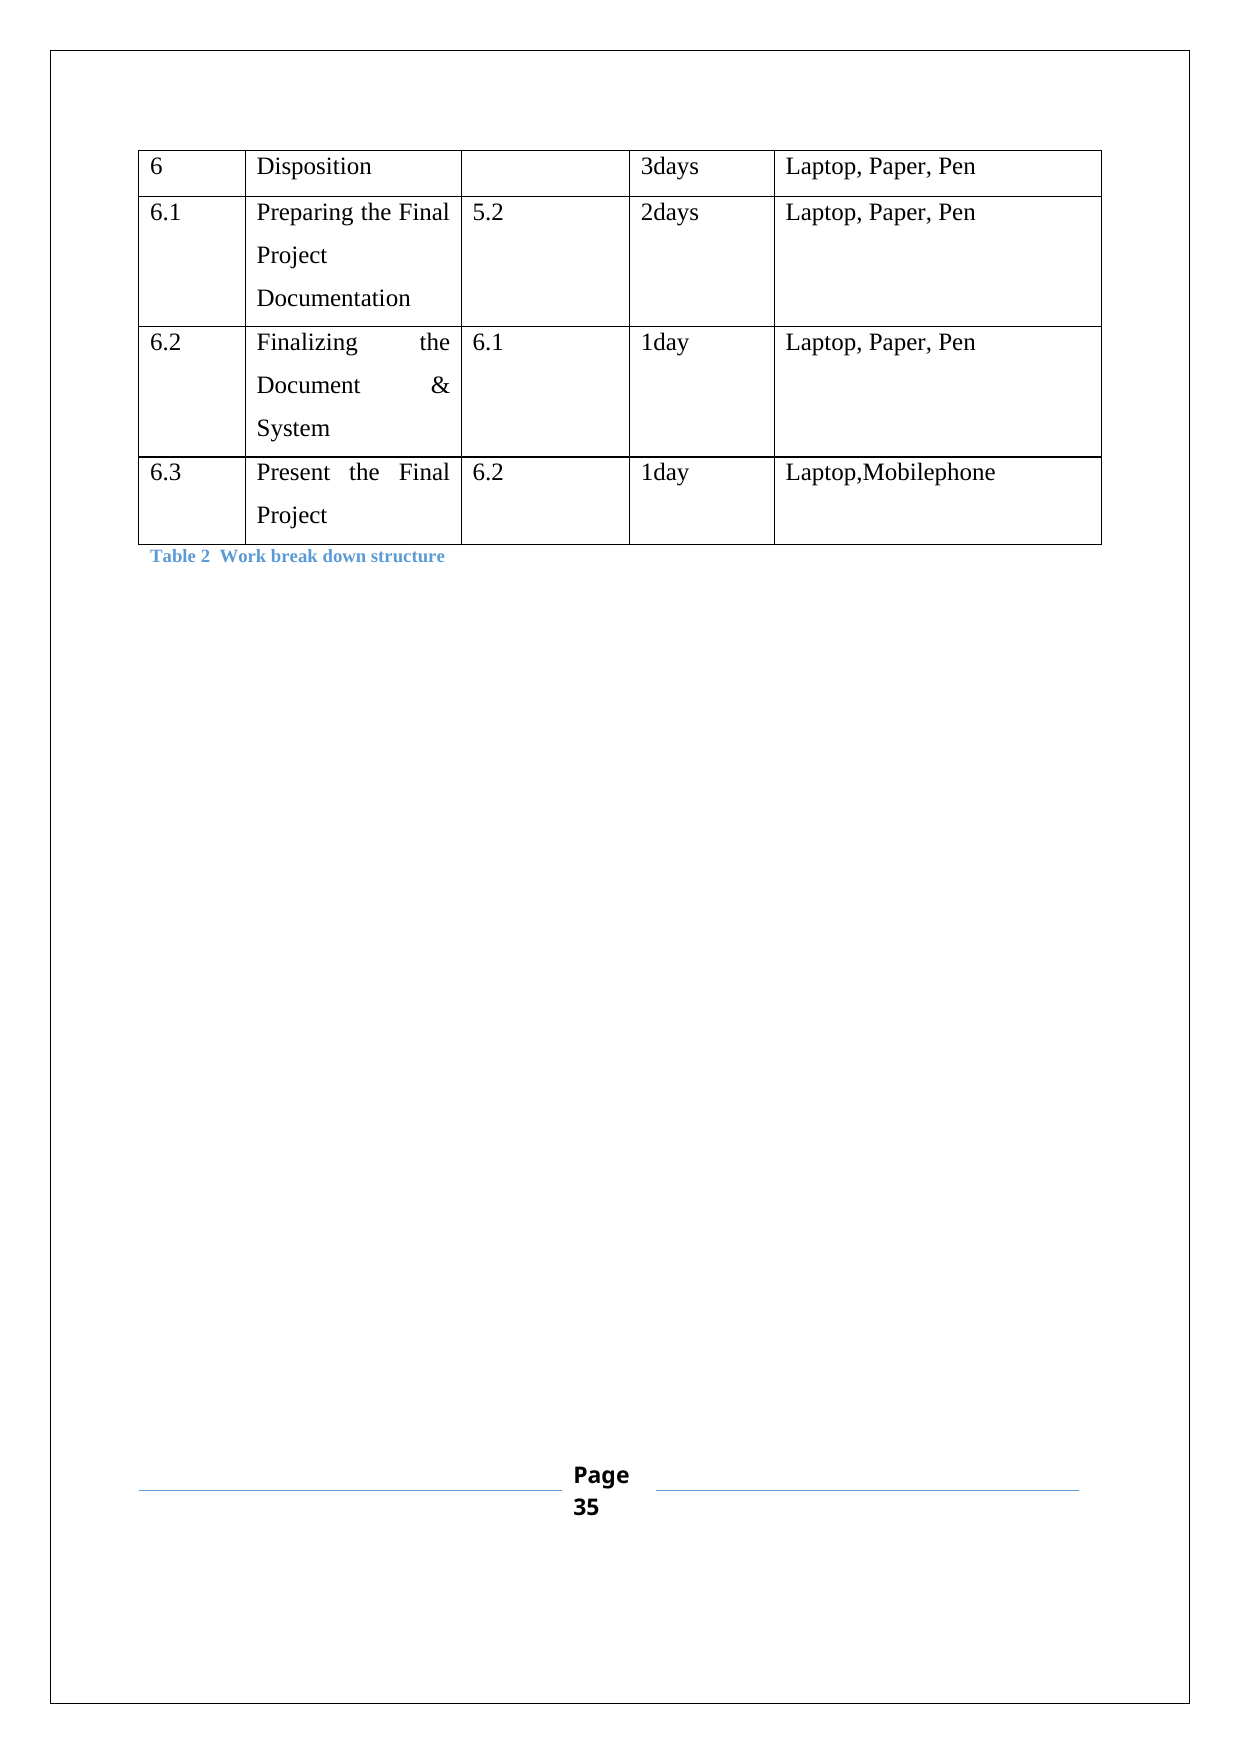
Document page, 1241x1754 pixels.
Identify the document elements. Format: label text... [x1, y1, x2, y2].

table_cell Disposition [246, 151, 461, 196]
table_cell 6.1 [139, 197, 245, 326]
text Table 2 Work break down structure [150, 545, 1090, 566]
table_cell Laptop, Paper, Pen [775, 327, 1101, 456]
table_cell 6.2 [139, 327, 245, 456]
table_cell [462, 151, 629, 196]
table_cell Laptop,Mobilephone [775, 458, 1101, 544]
table_cell Present the Final Project [246, 458, 461, 544]
table_cell 2days [630, 197, 774, 326]
table_cell Laptop, Paper, Pen [775, 197, 1101, 326]
table_cell 6.3 [139, 458, 245, 544]
table_cell 6.1 [462, 327, 629, 456]
table_cell 6 [139, 151, 245, 196]
table_cell Laptop, Paper, Pen [775, 151, 1101, 196]
table_cell 3days [630, 151, 774, 196]
table_cell 6.2 [462, 458, 629, 544]
table_cell Finalizing the Document & System [246, 327, 461, 456]
table_cell 5.2 [462, 197, 629, 326]
table_cell 1day [630, 458, 774, 544]
table_cell Preparing the Final Project Documentation [246, 197, 461, 326]
table_cell 1day [630, 327, 774, 456]
